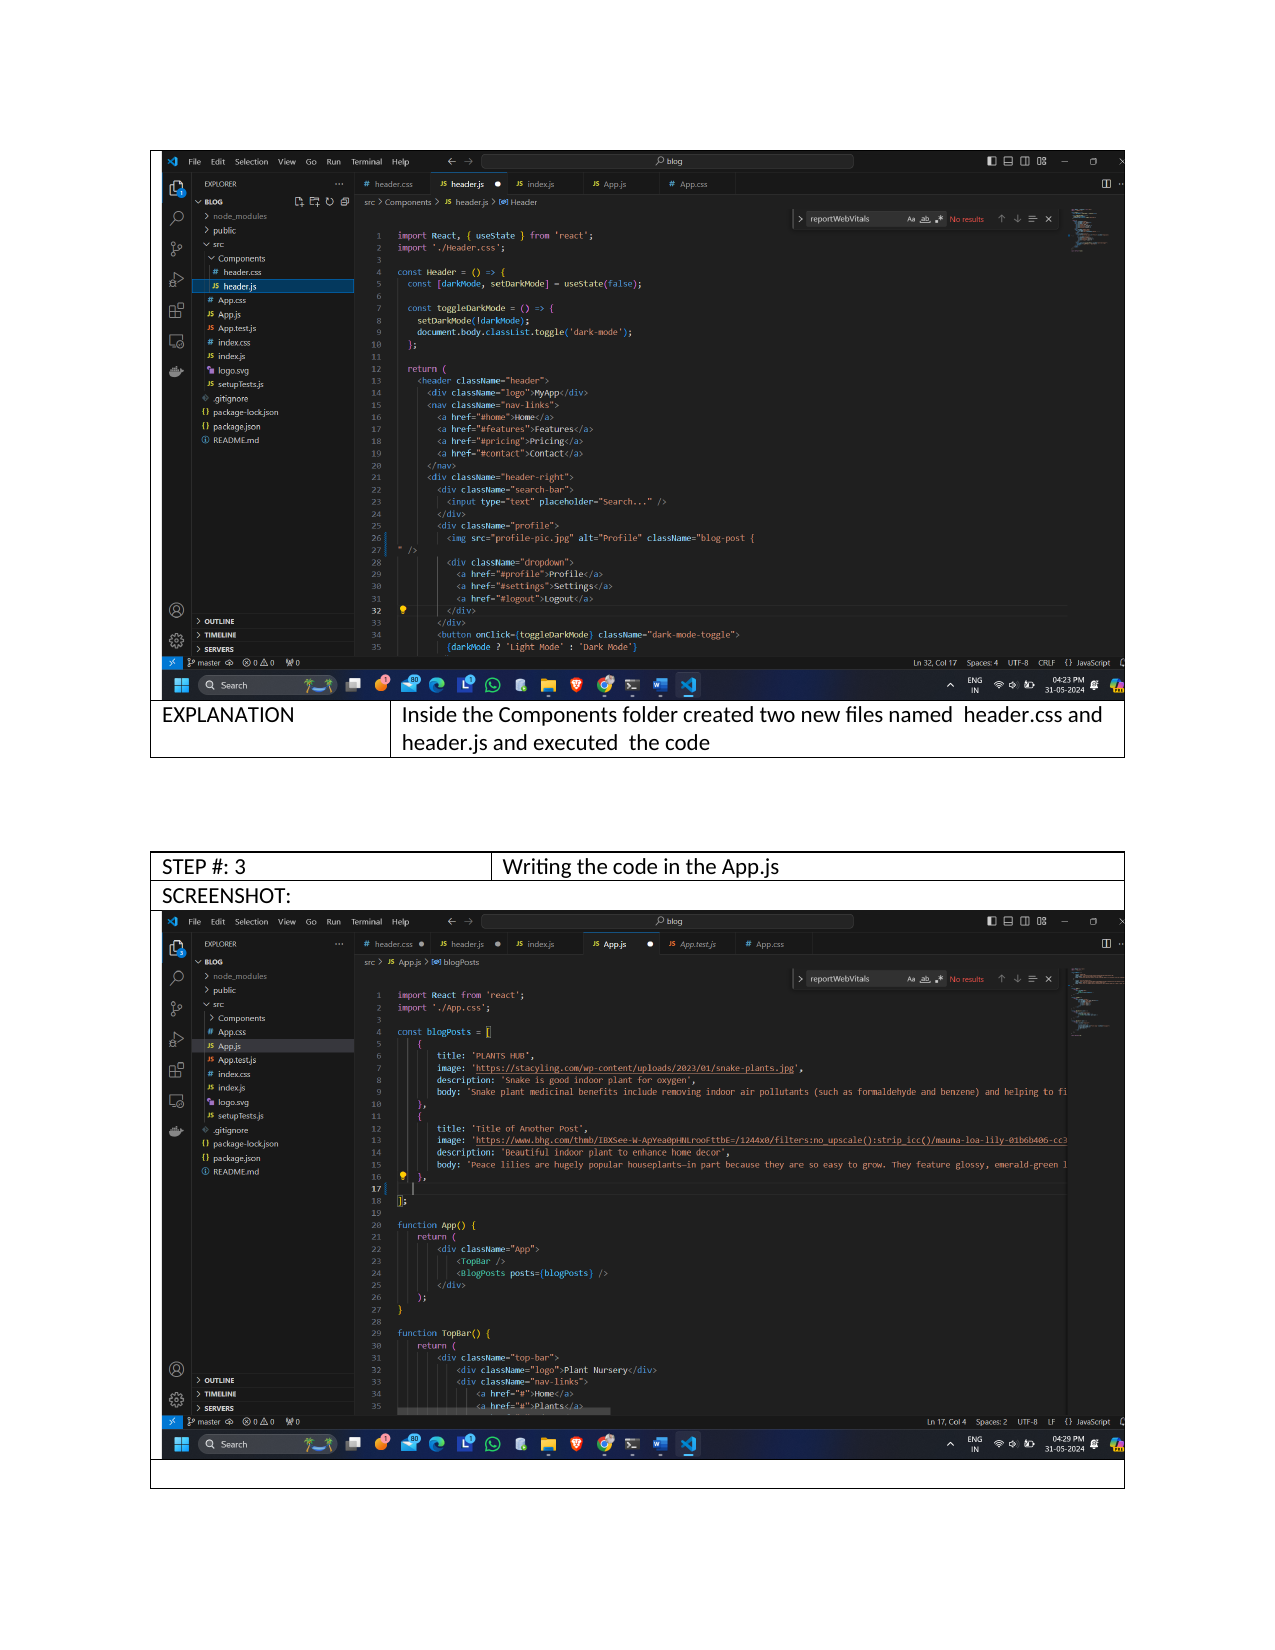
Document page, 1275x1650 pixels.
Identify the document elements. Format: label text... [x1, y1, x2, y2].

table_cell [151, 1460, 1124, 1488]
picture [161, 151, 1125, 700]
picture [161, 910, 1125, 1459]
table_header STEP #: 3 [151, 853, 491, 880]
table_header Writing the code in the App.js [492, 853, 1124, 880]
table_cell Inside the Components folder created two new files named header.css and header.js and executed the code [391, 701, 1124, 757]
table_cell EXPLANATION [151, 701, 390, 757]
table_cell [151, 151, 161, 699]
table_cell SCREENSHOT: [151, 881, 1124, 909]
table_cell [151, 911, 161, 1459]
